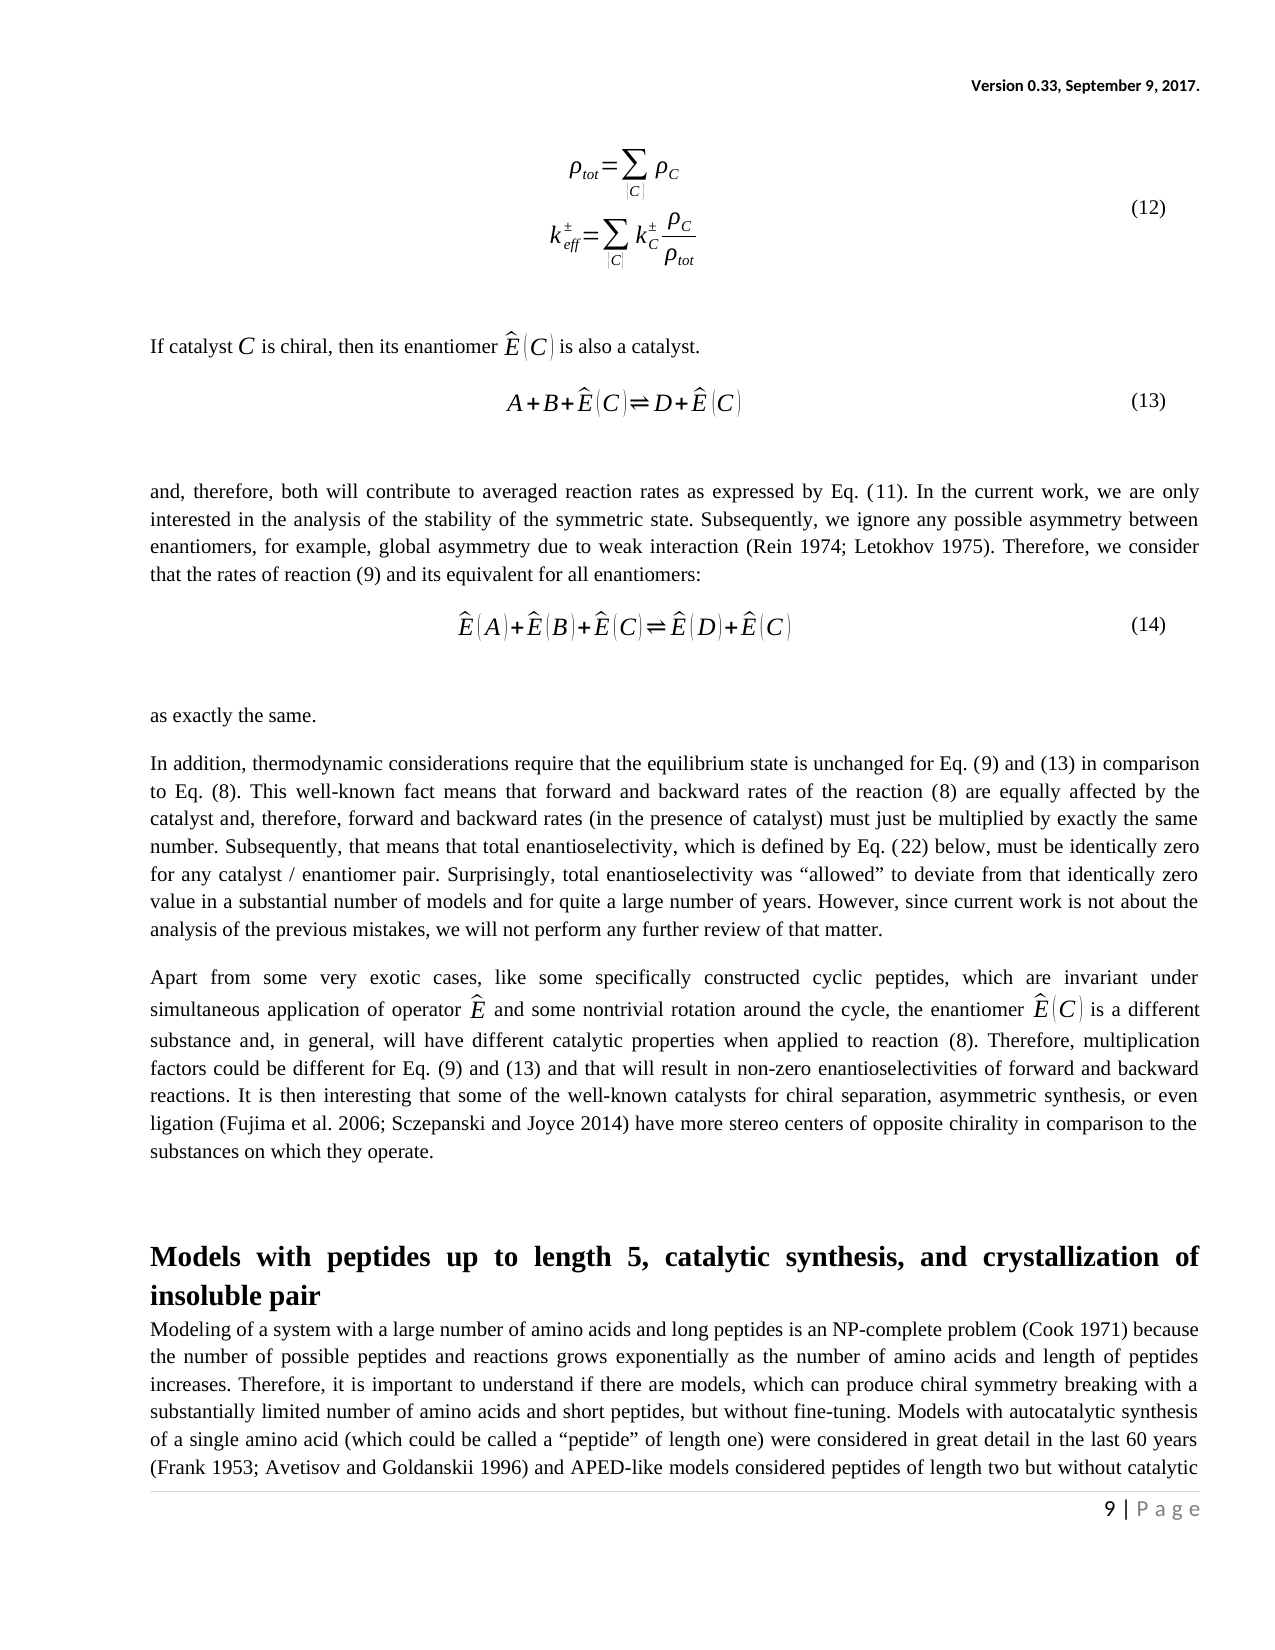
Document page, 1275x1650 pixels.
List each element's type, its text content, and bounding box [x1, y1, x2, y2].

table_header () [1097, 610, 1200, 654]
text Apart from some very exotic cases, like some specifically constructed cyclic peptides, which are invariant under simultaneous application of operator and some nontrivial rotation around the cycle, the enantiomer is a different substance and, in general, will have different catalytic properties when applied to reaction (8). Therefore, multiplication factors could be different for Eq. (9) and (13) and that will result in non-zero enantioselectivities of forward and backward reactions. It is then interesting that some of the well-known catalysts for chiral separation, asymmetric synthesis, or even ligation (Fujima et al. 2006; Sczepanski and Joyce 2014) have more stereo centers of opposite chirality in comparison to the substances on which they operate. [150, 965, 1200, 1163]
table_header [150, 387, 1097, 431]
table_header [150, 610, 1097, 654]
subtitle Models with peptides up to length 5, catalytic synthesis, and crystallization of insoluble pair [150, 1239, 1200, 1312]
text and, therefore, both will contribute to averaged reaction rates as expressed by Eq. (11). In the current work, we are only interested in the analysis of the stability of the symmetric state. Subsequently, we ignore any possible asymmetry between enantiomers, for example, global asymmetry due to weak interaction (Rein 1974; Letokhov 1975). Therefore, we consider that the rates of reaction (9) and its equivalent for all enantiomers: [150, 479, 1200, 586]
text If catalyst is chiral, then its enantiomer is also a catalyst. [150, 331, 1200, 362]
text as exactly the same. [150, 703, 1200, 727]
table_header [150, 148, 1097, 282]
text In addition, thermodynamic considerations require that the equilibrium state is unchanged for Eq. (9) and (13) in comparison to Eq. (8). This well-known fact means that forward and backward rates of the reaction (8) are equally affected by the catalyst and, therefore, forward and backward rates (in the presence of catalyst) must just be multiplied by exactly the same number. Subsequently, that means that total enantioselectivity, which is defined by Eq. (22) below, must be identically zero for any catalyst / enantiomer pair. Surprisingly, total enantioselectivity was “allowed” to deviate from that identically zero value in a substantial number of models and for quite a large number of years. However, since current work is not about the analysis of the previous mistakes, we will not perform any further review of that matter. [150, 751, 1200, 941]
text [150, 1317, 1200, 1479]
table_header () [1097, 148, 1200, 282]
table_header () [1097, 387, 1200, 431]
